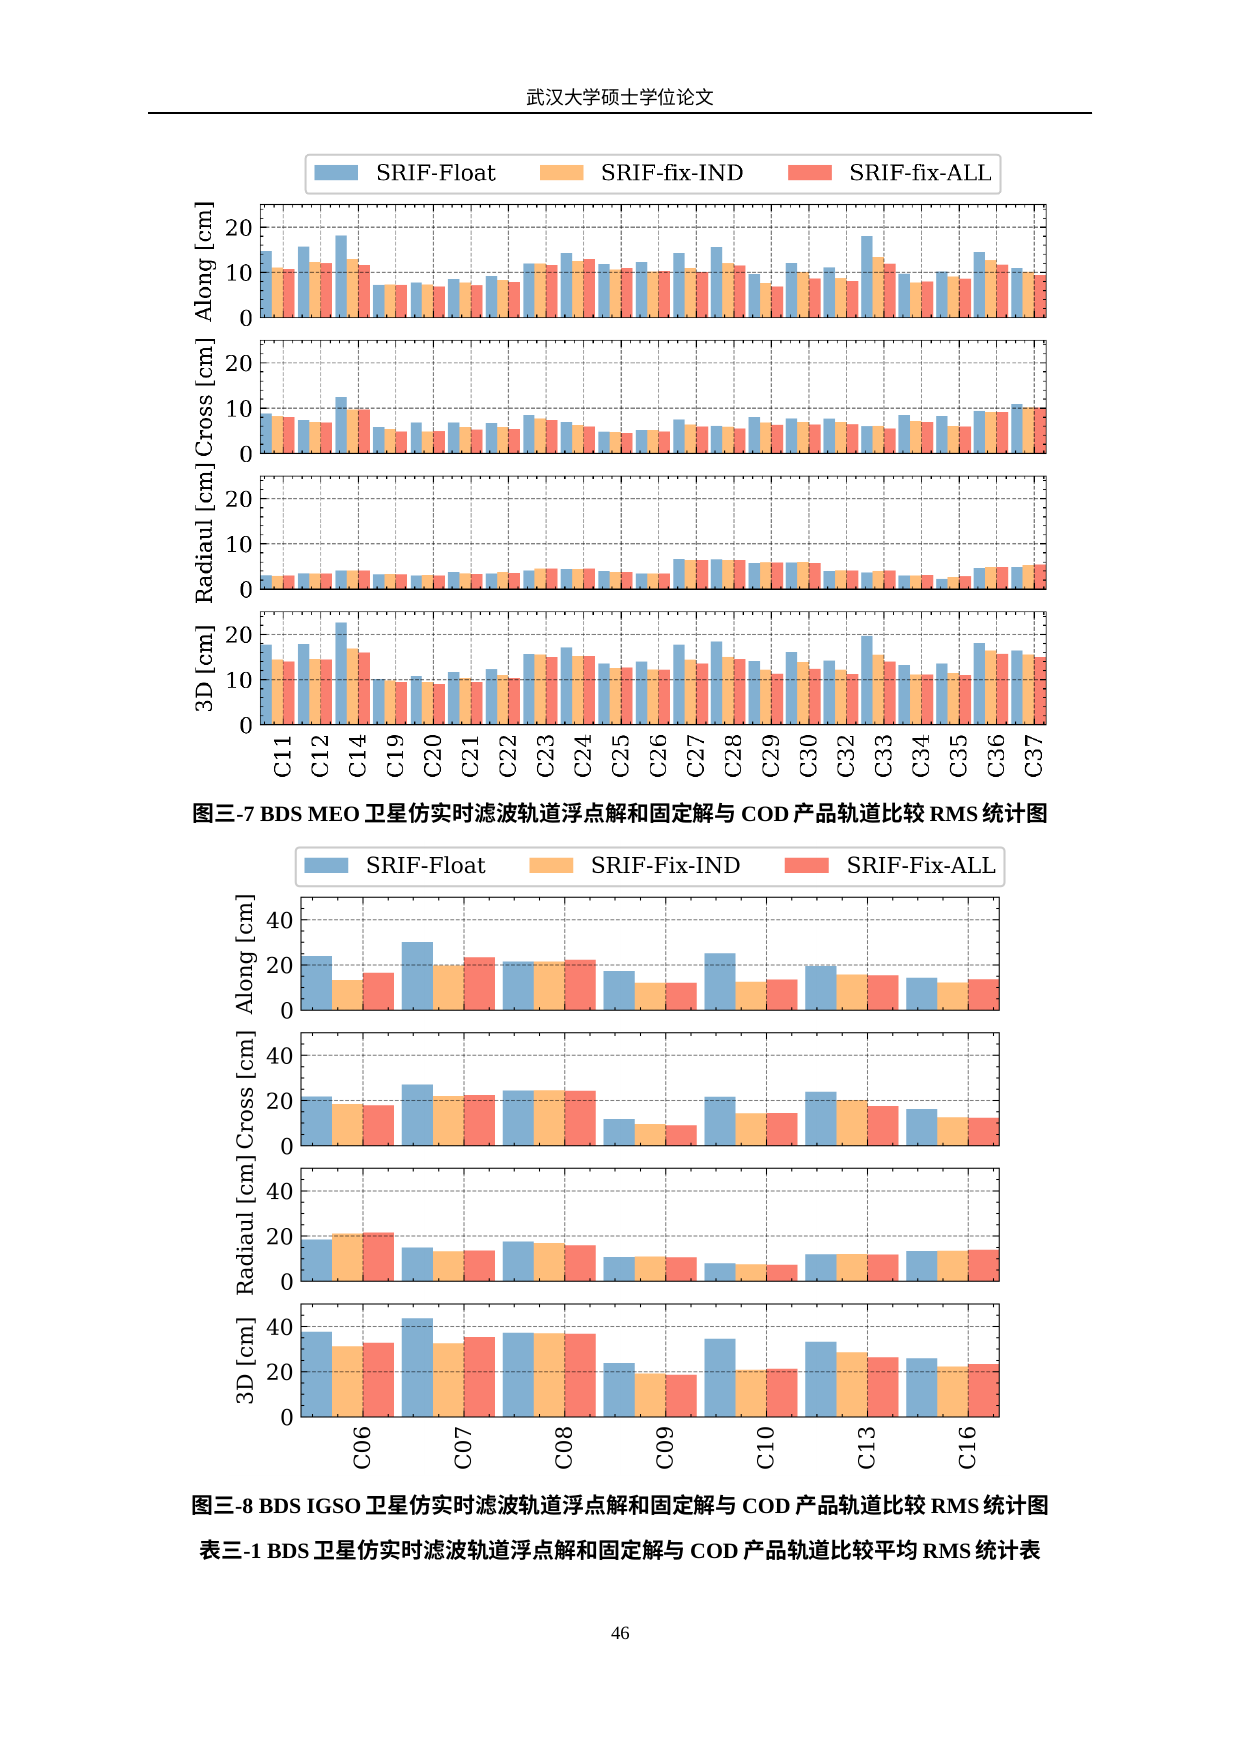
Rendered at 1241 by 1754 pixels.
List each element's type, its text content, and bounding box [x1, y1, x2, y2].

text BDS IGSO卫星仿实时滤波轨道浮点解和固定解与COD产品轨道比较RMS统计图 [148, 1488, 1092, 1520]
text BDS卫星仿实时滤波轨道浮点解和固定解与COD产品轨道比较平均RMS统计表 [148, 1533, 1092, 1564]
picture [228, 840, 1012, 1476]
text BDS MEO卫星仿实时滤波轨道浮点解和固定解与COD产品轨道比较RMS统计图 [148, 796, 1092, 828]
picture [187, 147, 1053, 784]
